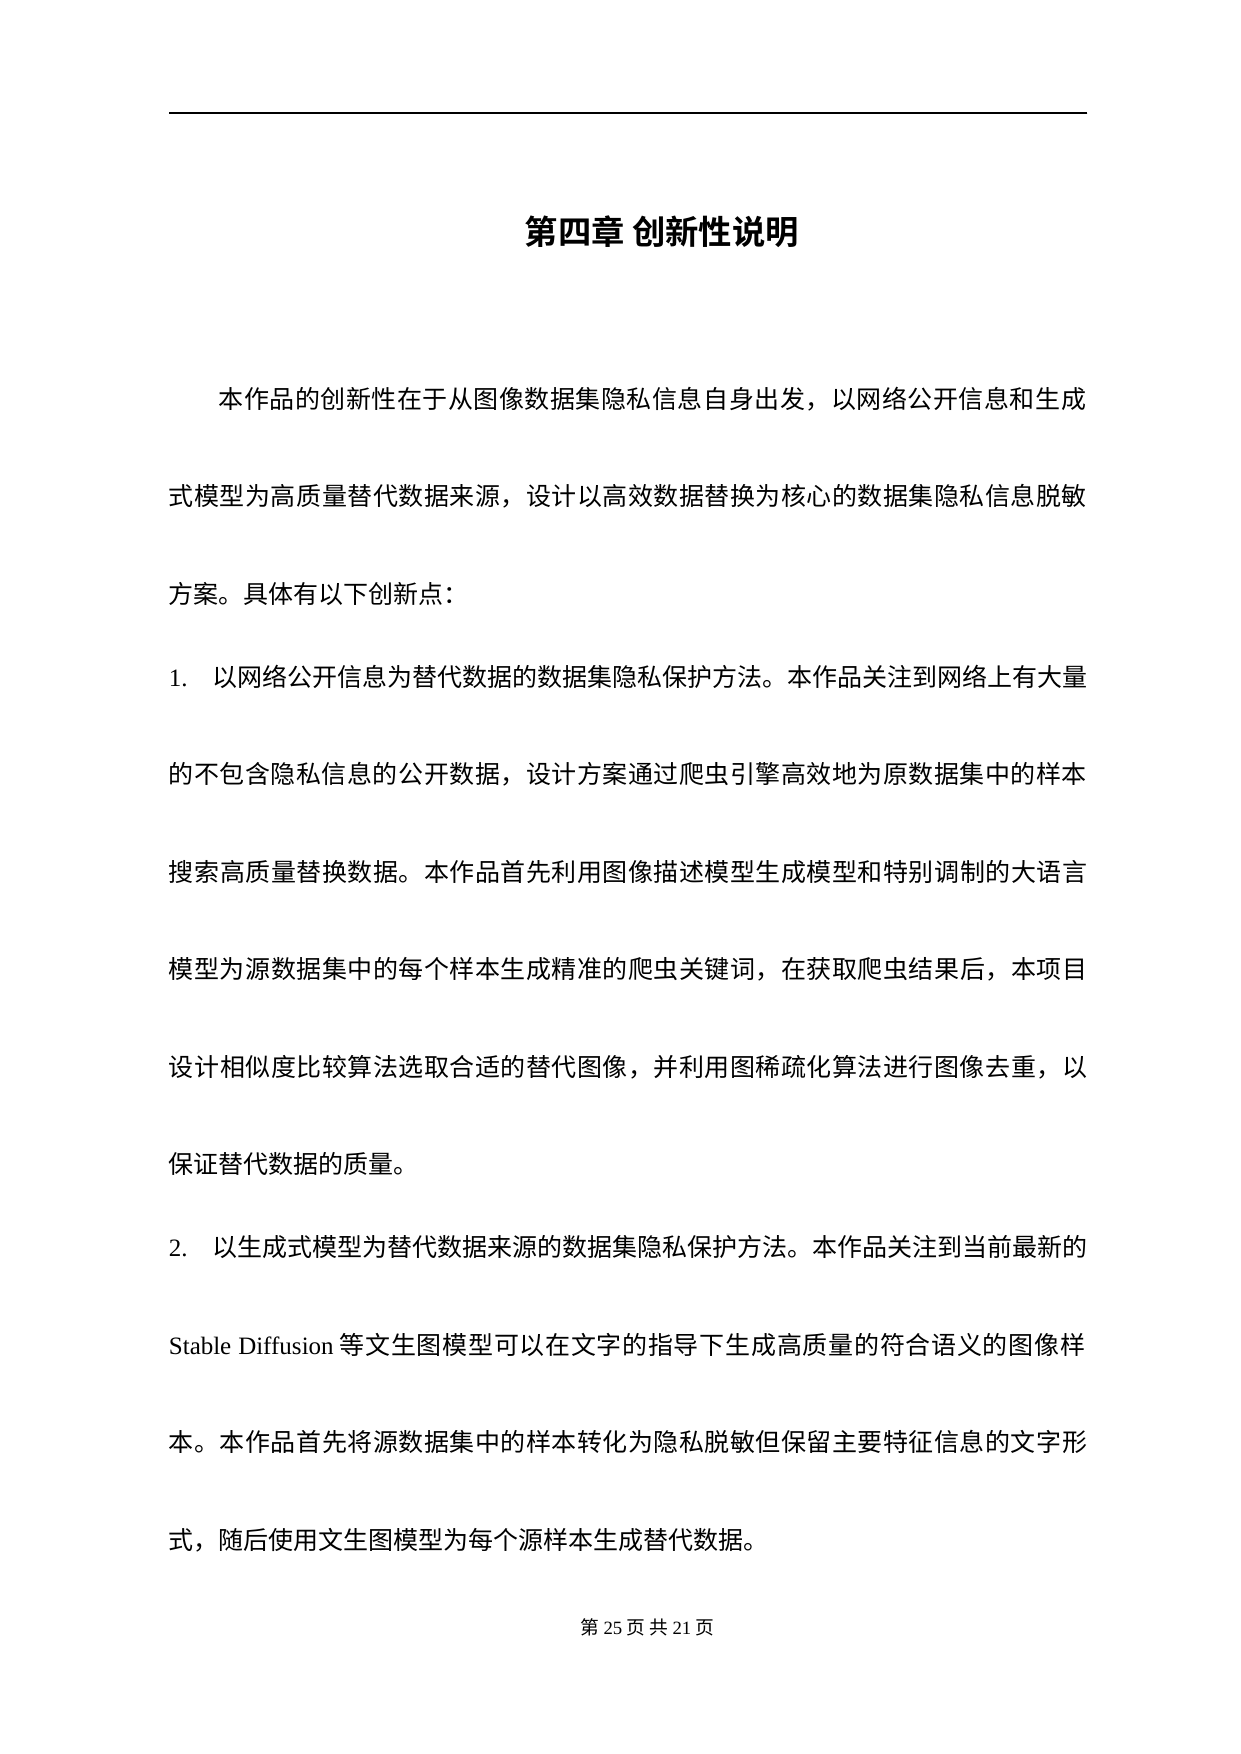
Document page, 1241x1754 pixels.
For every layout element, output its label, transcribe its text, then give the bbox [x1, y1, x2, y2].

text 1. 以网络公开信息为替代数据的数据集隐私保护方法。本作品关注到网络上有大量的不包含隐私信息的公开数据，设计方案通过爬虫引擎高效地为原数据集中的样本搜索高质量替换数据。本作品首先利用图像描述模型生成模型和特别调制的大语言模型为源数据集中的每个样本生成精准的爬虫关键词，在获取爬虫结果后，本项目设计相似度比较算法选取合适的替代图像，并利用图稀疏化算法进行图像去重，以保证替代数据的质量。 [169, 643, 1087, 1195]
text 2. 以生成式模型为替代数据来源的数据集隐私保护方法。本作品关注到当前最新的Stable Diffusion等文生图模型可以在文字的指导下生成高质量的符合语义的图像样本。本作品首先将源数据集中的样本转化为隐私脱敏但保留主要特征信息的文字形式，随后使用文生图模型为每个源样本生成替代数据。 [169, 1213, 1087, 1571]
subtitle 第四章 创新性说明 [169, 197, 1087, 262]
text 本作品的创新性在于从图像数据集隐私信息自身出发，以网络公开信息和生成式模型为高质量替代数据来源，设计以高效数据替换为核心的数据集隐私信息脱敏方案。具体有以下创新点： [169, 365, 1087, 625]
